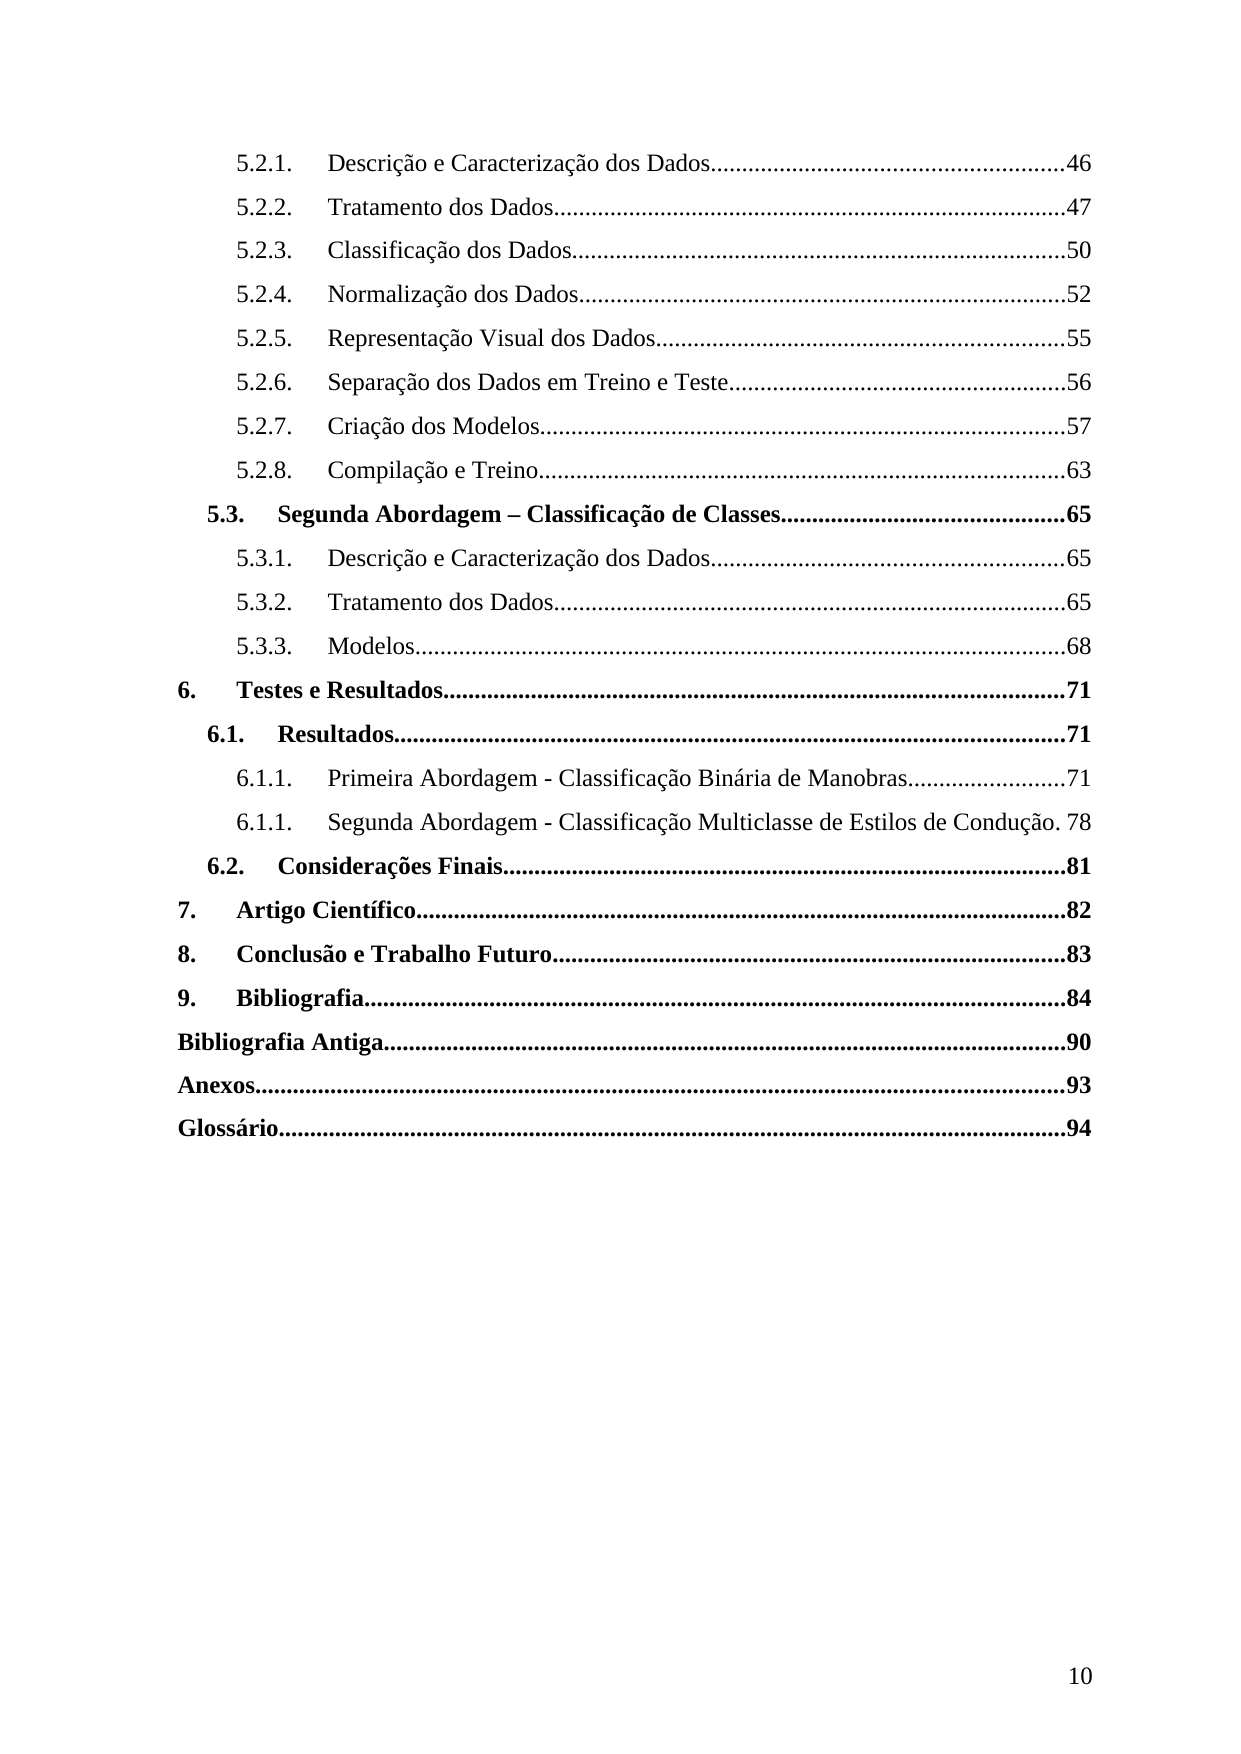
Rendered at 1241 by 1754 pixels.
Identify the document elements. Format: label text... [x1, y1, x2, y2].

text 6.1. Resultados 71 [207, 719, 1092, 748]
text 6. Testes e Resultados 71 [177, 675, 1092, 704]
text Anexos 93 [177, 1070, 1092, 1099]
text 5.2.3. Classificação dos Dados 50 [236, 236, 1092, 264]
text 5.2.1. Descrição e Caracterização dos Dados 46 [236, 148, 1092, 176]
text 5.3. Segunda Abordagem – Classificação de Classes 65 [207, 499, 1092, 528]
text 6.1.1. Segunda Abordagem - Classificação Multiclasse de Estilos de Condução 78 [236, 807, 1092, 836]
text 5.3.3. Modelos 68 [236, 631, 1092, 660]
text 6.2. Considerações Finais 81 [207, 851, 1092, 880]
text 8. Conclusão e Trabalho Futuro 83 [177, 939, 1092, 968]
text Glossário 94 [177, 1113, 1092, 1142]
text 5.2.2. Tratamento dos Dados 47 [236, 192, 1092, 220]
text 5.2.8. Compilação e Treino 63 [236, 455, 1092, 484]
text 5.2.7. Criação dos Modelos 57 [236, 411, 1092, 440]
text 6.1.1. Primeira Abordagem - Classificação Binária de Manobras 71 [236, 763, 1092, 792]
text 5.2.4. Normalização dos Dados 52 [236, 279, 1092, 308]
text 5.3.1. Descrição e Caracterização dos Dados 65 [236, 543, 1092, 572]
text 5.2.6. Separação dos Dados em Treino e Teste 56 [236, 367, 1092, 396]
text 5.3.2. Tratamento dos Dados 65 [236, 587, 1092, 616]
text 9. Bibliografia 84 [177, 983, 1092, 1012]
text Bibliografia Antiga 90 [177, 1027, 1092, 1056]
text 5.2.5. Representação Visual dos Dados 55 [236, 323, 1092, 352]
text 7. Artigo Científico 82 [177, 895, 1092, 924]
